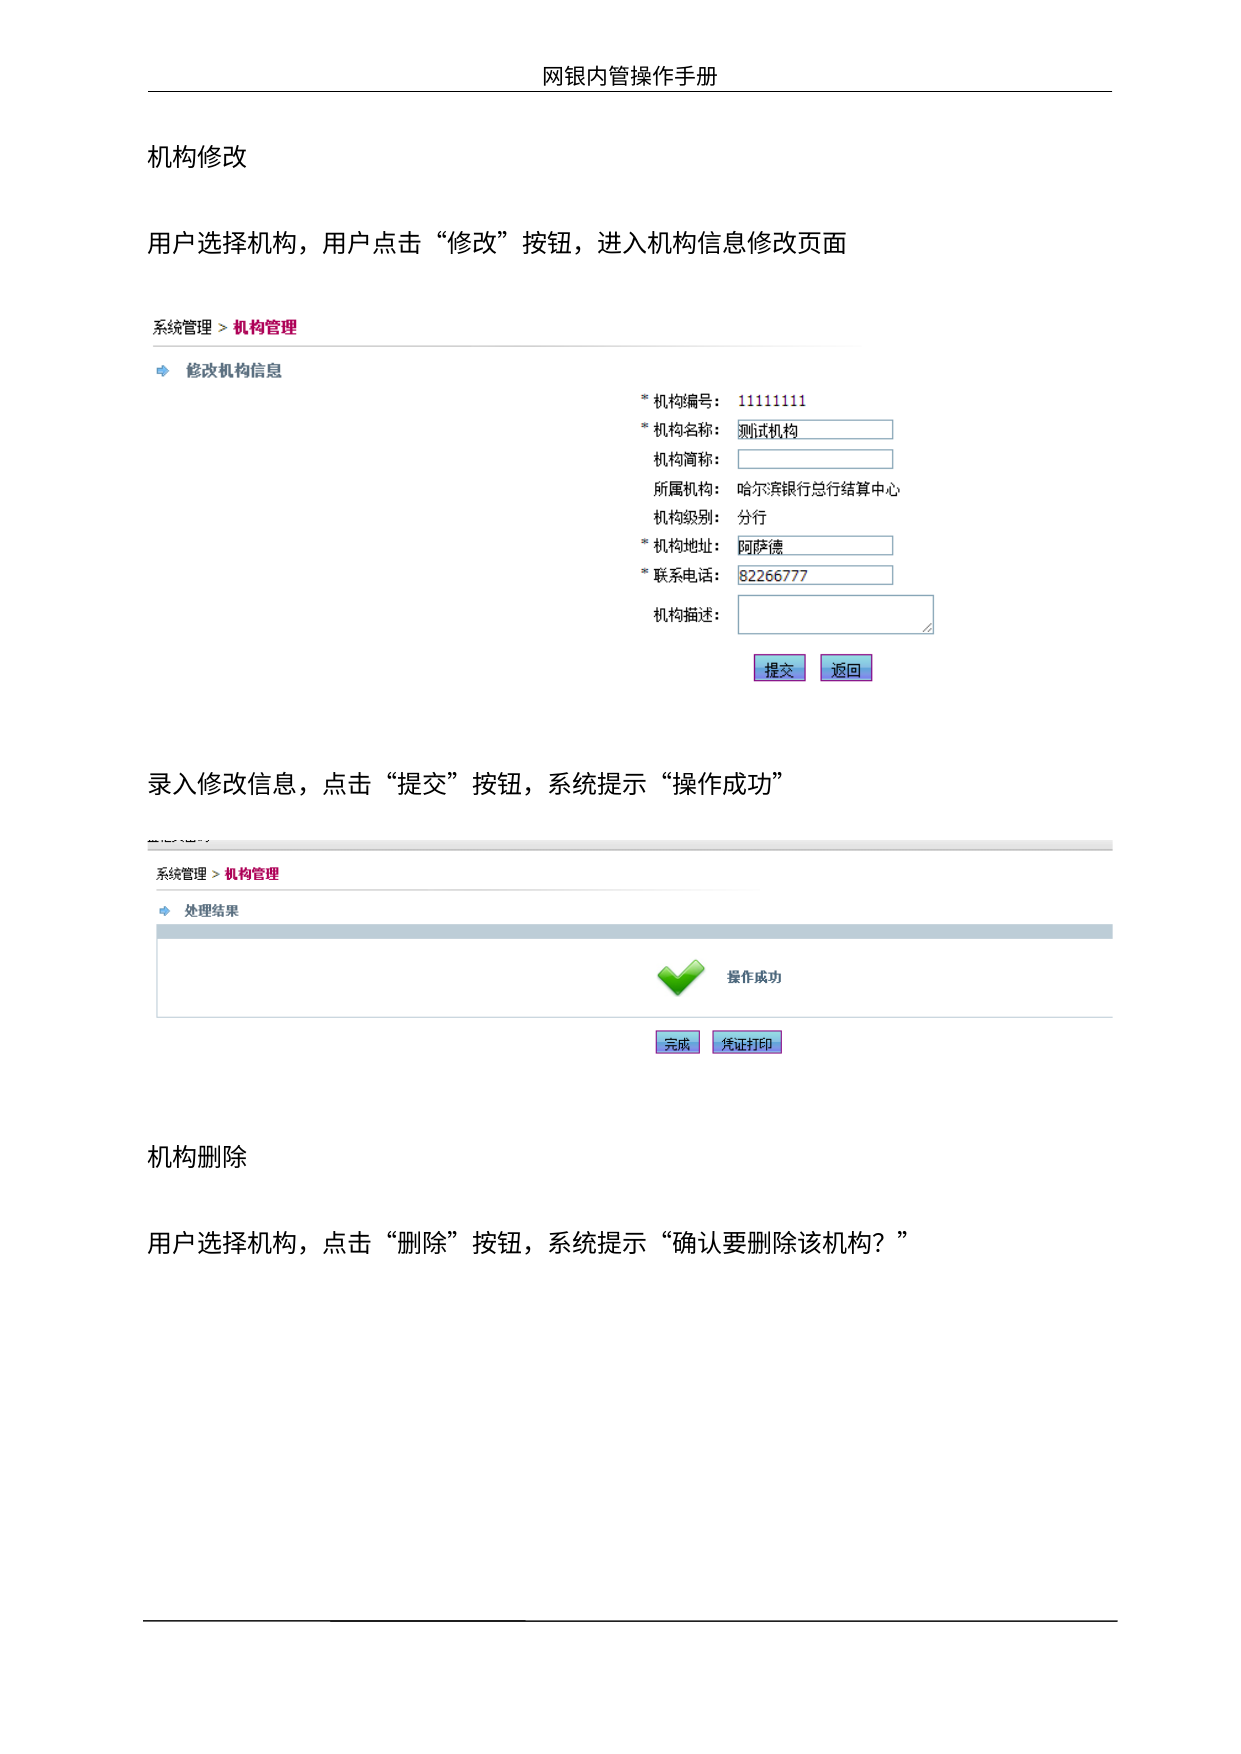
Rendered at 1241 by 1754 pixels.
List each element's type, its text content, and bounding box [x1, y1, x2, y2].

picture [147, 840, 1113, 1102]
text 用户选择机构，用户点击“修改”按钮，进入机构信息修改页面 [148, 207, 1112, 275]
text 机构修改 [148, 121, 1112, 189]
picture [147, 300, 1113, 727]
text 用户选择机构，点击“删除”按钮，系统提示“确认要删除该机构？” [148, 1207, 1112, 1275]
text 录入修改信息，点击“提交”按钮，系统提示“操作成功” [148, 749, 1112, 817]
text 机构删除 [148, 1121, 1112, 1189]
